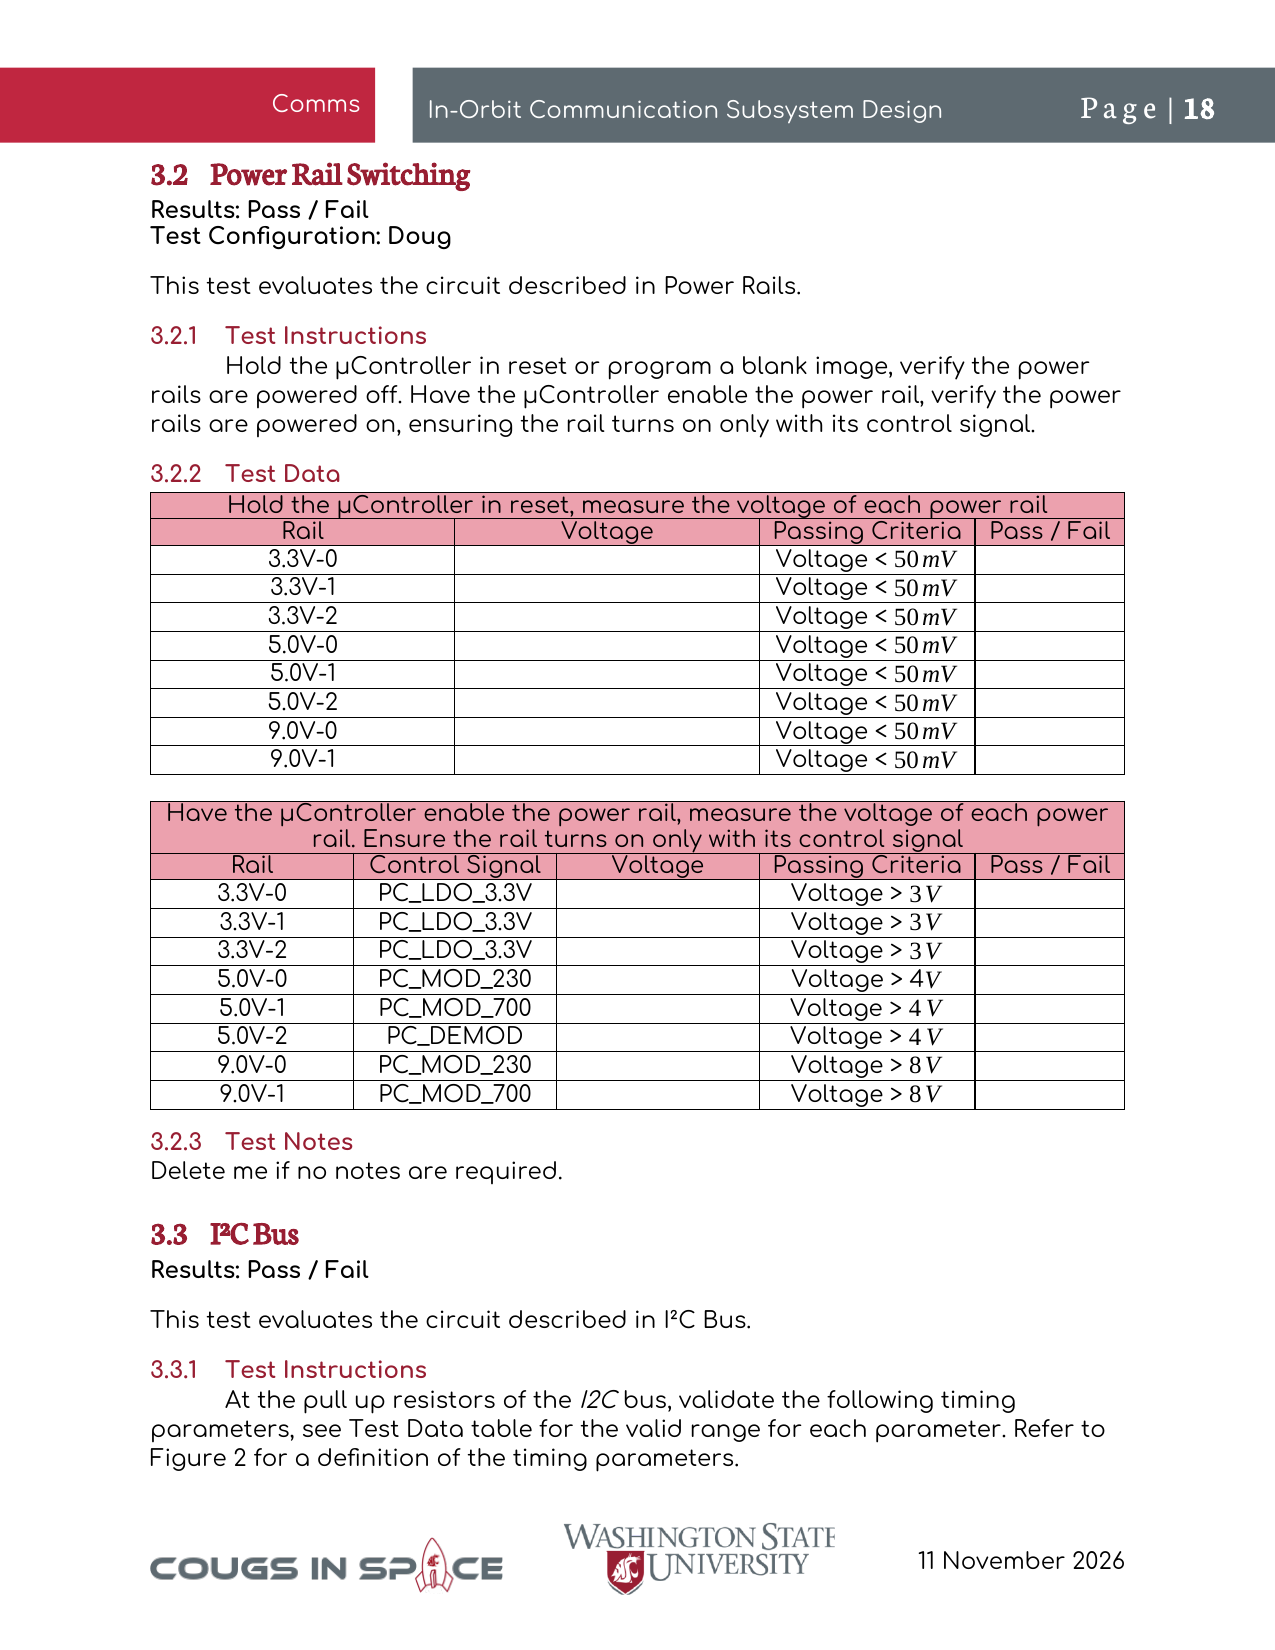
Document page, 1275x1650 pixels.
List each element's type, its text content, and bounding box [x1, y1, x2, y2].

table_cell Voltage [557, 854, 759, 879]
table_cell 9.0V-1 [151, 1081, 353, 1108]
table_cell [976, 1081, 1124, 1108]
table_cell PC_MOD_230 [354, 966, 556, 994]
table_cell 5.0V-1 [151, 995, 353, 1022]
table_cell [455, 718, 759, 745]
table_cell 5.0V-1 [151, 661, 454, 688]
table_cell Voltage < [760, 661, 974, 688]
table_cell PC_DEMOD [354, 1024, 556, 1051]
table_header Have the µController enable the power rail, measure the voltage of each power rail. Ensure the rail turns on only with its control signal [151, 802, 1124, 853]
table_cell [976, 546, 1124, 573]
table_cell Passing Criteria [760, 519, 974, 545]
table_cell PC_LDO_3.3V [354, 880, 556, 908]
table_cell [455, 689, 759, 717]
table_cell [976, 966, 1124, 994]
table_cell [455, 575, 759, 602]
subtitle Test Instructions [150, 324, 1125, 350]
subtitle Test Notes [150, 1130, 1125, 1156]
table_cell 3.3V-1 [151, 909, 353, 937]
table_cell [557, 909, 759, 937]
table_cell [976, 718, 1124, 745]
picture [150, 1537, 503, 1594]
table_cell Voltage < [760, 718, 974, 745]
table_cell Voltage [455, 519, 759, 545]
text At the pull up resistors of the I2C bus, validate the following timing parameters, see Test Data table for the valid range for each parameter. Refer to Figure 2 for a definition of the timing parameters. [150, 1388, 1125, 1472]
table_cell 9.0V-0 [151, 1052, 353, 1080]
table_cell [455, 632, 759, 659]
subtitle I²C Bus [150, 1210, 1125, 1252]
picture [562, 1522, 835, 1594]
table_header Hold the µController in reset, measure the voltage of each power rail [151, 493, 1124, 518]
table_cell [557, 938, 759, 965]
table_cell 5.0V-0 [151, 966, 353, 994]
table_cell PC_MOD_700 [354, 995, 556, 1022]
table_cell [976, 632, 1124, 659]
text Delete me if no notes are required. [150, 1159, 1125, 1185]
table_cell PC_MOD_230 [354, 1052, 556, 1080]
table_cell Pass / Fail [976, 519, 1124, 545]
table_cell [557, 966, 759, 994]
text This test evaluates the circuit described in I²C Bus. [150, 1309, 1125, 1334]
table_cell Rail [151, 519, 454, 545]
table_cell [557, 1024, 759, 1051]
table_cell 5.0V-0 [151, 632, 454, 659]
table_cell 3.3V-1 [151, 575, 454, 602]
table_cell Rail [151, 854, 353, 879]
table_cell [976, 746, 1124, 774]
table_cell 5.0V-2 [151, 1024, 353, 1051]
table_cell Voltage > [760, 1052, 974, 1080]
text Test Configuration: Doug [150, 224, 1125, 249]
text Hold the µController in reset or program a blank image, verify the power rails are powered off. Have the µController enable the power rail, verify the power rails are powered on, ensuring the rail turns on only with its control signal. [150, 354, 1125, 438]
table_cell [557, 1052, 759, 1080]
table_cell Voltage > [760, 1024, 974, 1051]
table_cell [976, 689, 1124, 717]
text This test evaluates the circuit described in Power Rails. [150, 274, 1125, 300]
table_cell 9.0V-1 [151, 746, 454, 774]
table_cell Voltage < [760, 746, 974, 774]
table_cell Voltage < [760, 689, 974, 717]
table_cell [455, 546, 759, 573]
subtitle Power Rail Switching [150, 150, 1125, 192]
subtitle Test Instructions [150, 1359, 1125, 1384]
table_cell PC_MOD_700 [354, 1081, 556, 1108]
table_cell 3.3V-2 [151, 938, 353, 965]
table_cell Pass / Fail [976, 854, 1124, 879]
table_cell [976, 995, 1124, 1022]
text Results: Pass / Fail [150, 1258, 1125, 1284]
table_cell [557, 880, 759, 908]
table_cell [557, 995, 759, 1022]
table_cell [976, 880, 1124, 908]
table_cell [976, 575, 1124, 602]
table_cell Passing Criteria [760, 854, 974, 879]
table_cell 5.0V-2 [151, 689, 454, 717]
table_cell PC_LDO_3.3V [354, 909, 556, 937]
table_cell 9.0V-0 [151, 718, 454, 745]
table_cell PC_LDO_3.3V [354, 938, 556, 965]
table_cell [976, 909, 1124, 937]
table_cell [557, 1081, 759, 1108]
table_cell Control Signal [354, 854, 556, 879]
table_cell [976, 603, 1124, 631]
table_cell [455, 746, 759, 774]
table_cell [976, 938, 1124, 965]
table_cell [455, 603, 759, 631]
table_cell 3.3V-0 [151, 546, 454, 573]
table_cell [455, 661, 759, 688]
table_cell [976, 1024, 1124, 1051]
subtitle Test Data [150, 462, 1125, 488]
table_cell Voltage < [760, 546, 974, 573]
table_cell 3.3V-2 [151, 603, 454, 631]
text Results: Pass / Fail [150, 198, 1125, 224]
table_cell Voltage < [760, 575, 974, 602]
table_cell Voltage > [760, 880, 974, 908]
table_cell Voltage > [760, 938, 974, 965]
table_cell [976, 661, 1124, 688]
table_cell Voltage > 4 [760, 966, 974, 994]
table_cell Voltage > [760, 995, 974, 1022]
table_cell Voltage > [760, 909, 974, 937]
table_cell 3.3V-0 [151, 880, 353, 908]
table_cell Voltage < [760, 632, 974, 659]
table_cell Voltage < [760, 603, 974, 631]
table_cell Voltage > [760, 1081, 974, 1108]
table_cell [976, 1052, 1124, 1080]
